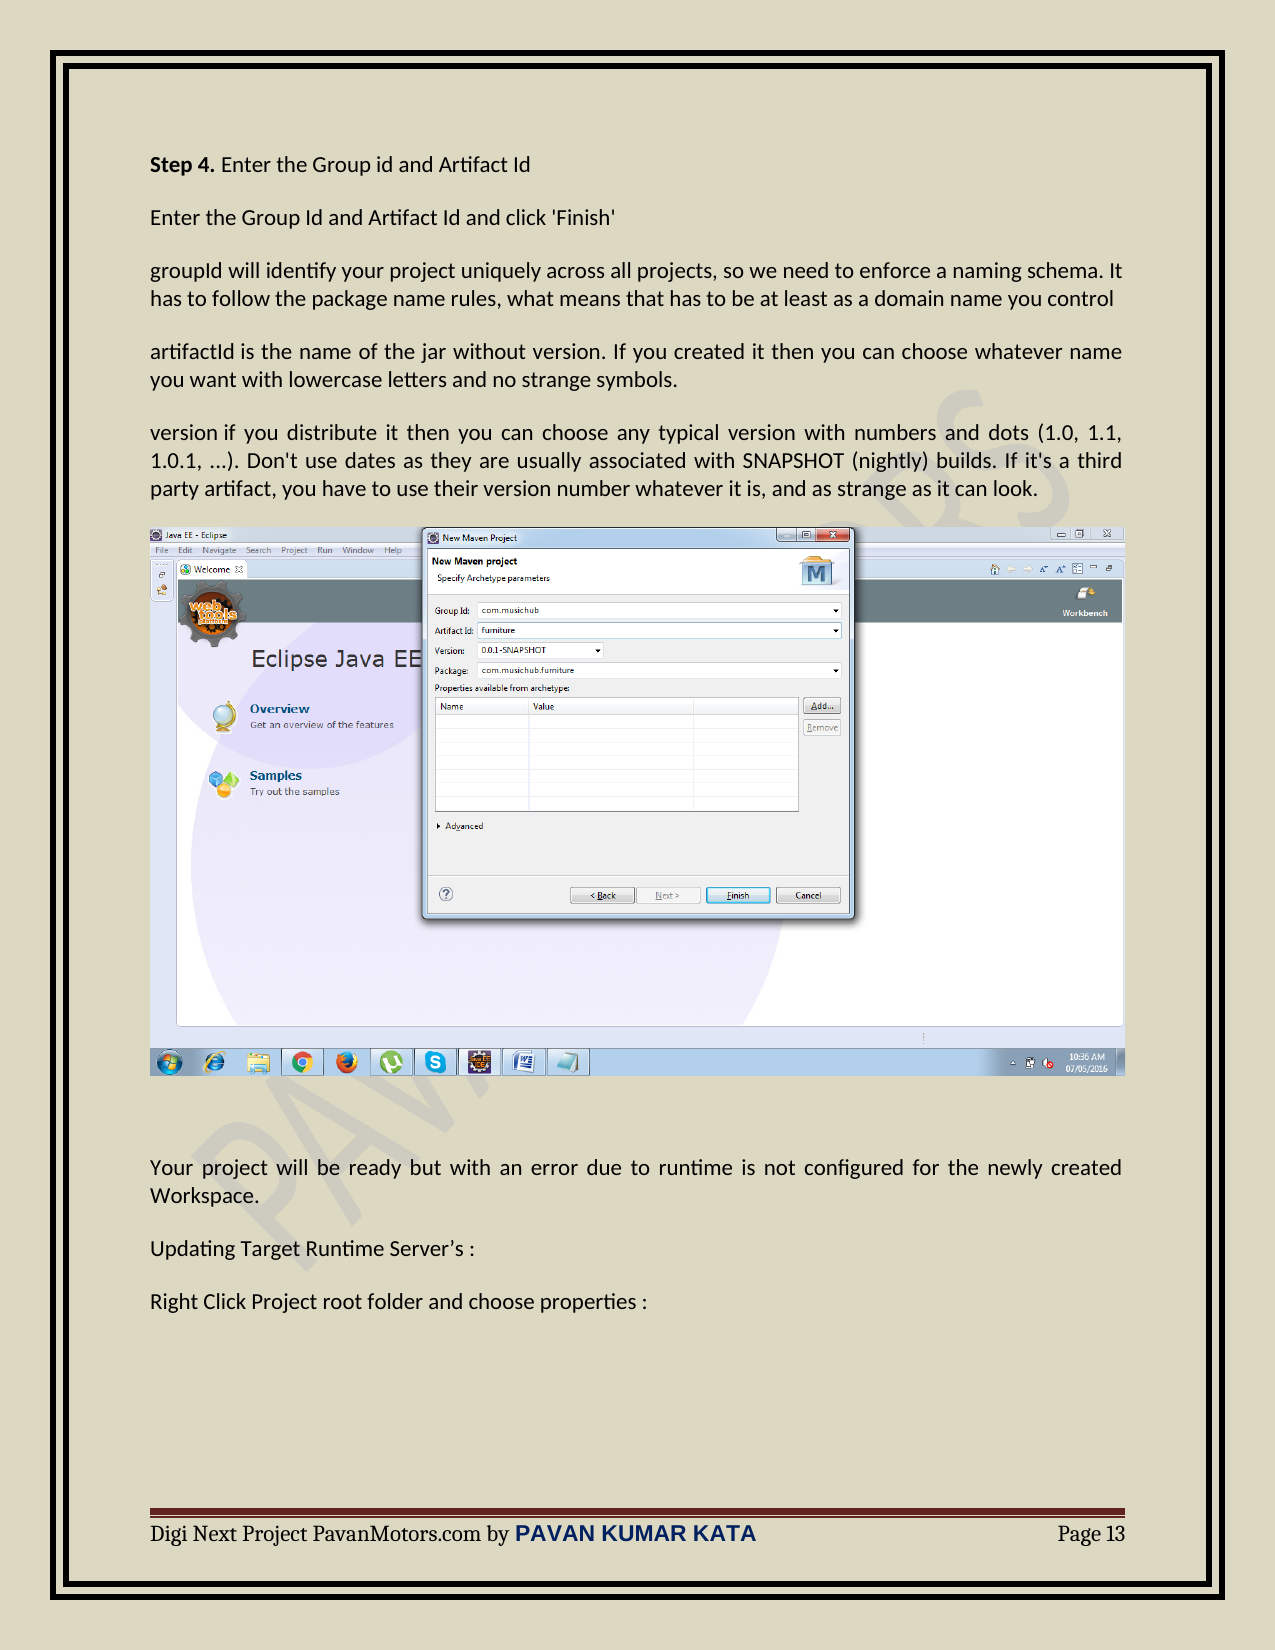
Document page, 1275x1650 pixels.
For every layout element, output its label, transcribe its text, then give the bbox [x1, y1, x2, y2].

text groupId will identify your project uniquely across all projects, so we need to enforce a naming schema. It has to follow the package name rules, what means that has to be at least as a domain name you control [150, 256, 1125, 312]
picture [150, 527, 1125, 1076]
text Step 4. Enter the Group id and Artifact Id [150, 150, 1125, 178]
text artifactId is the name of the jar without version. If you created it then you can choose whatever name you want with lowercase letters and no strange symbols. [150, 337, 1125, 393]
text Enter the Group Id and Artifact Id and click 'Finish' [150, 203, 1125, 231]
text version if you distribute it then you can choose any typical version with numbers and dots (1.0, 1.1, 1.0.1, ...). Don't use dates as they are usually associated with SNAPSHOT (nightly) builds. If it's a third party artifact, you have to use their version number whatever it is, and as strange as it can look. [150, 418, 1125, 502]
text Right Click Project root folder and choose properties : [150, 1287, 1125, 1316]
text Updating Target Runtime Server’s : [150, 1234, 1125, 1262]
text Your project will be ready but with an error due to runtime is not configured for the newly created Workspace. [150, 1153, 1125, 1209]
